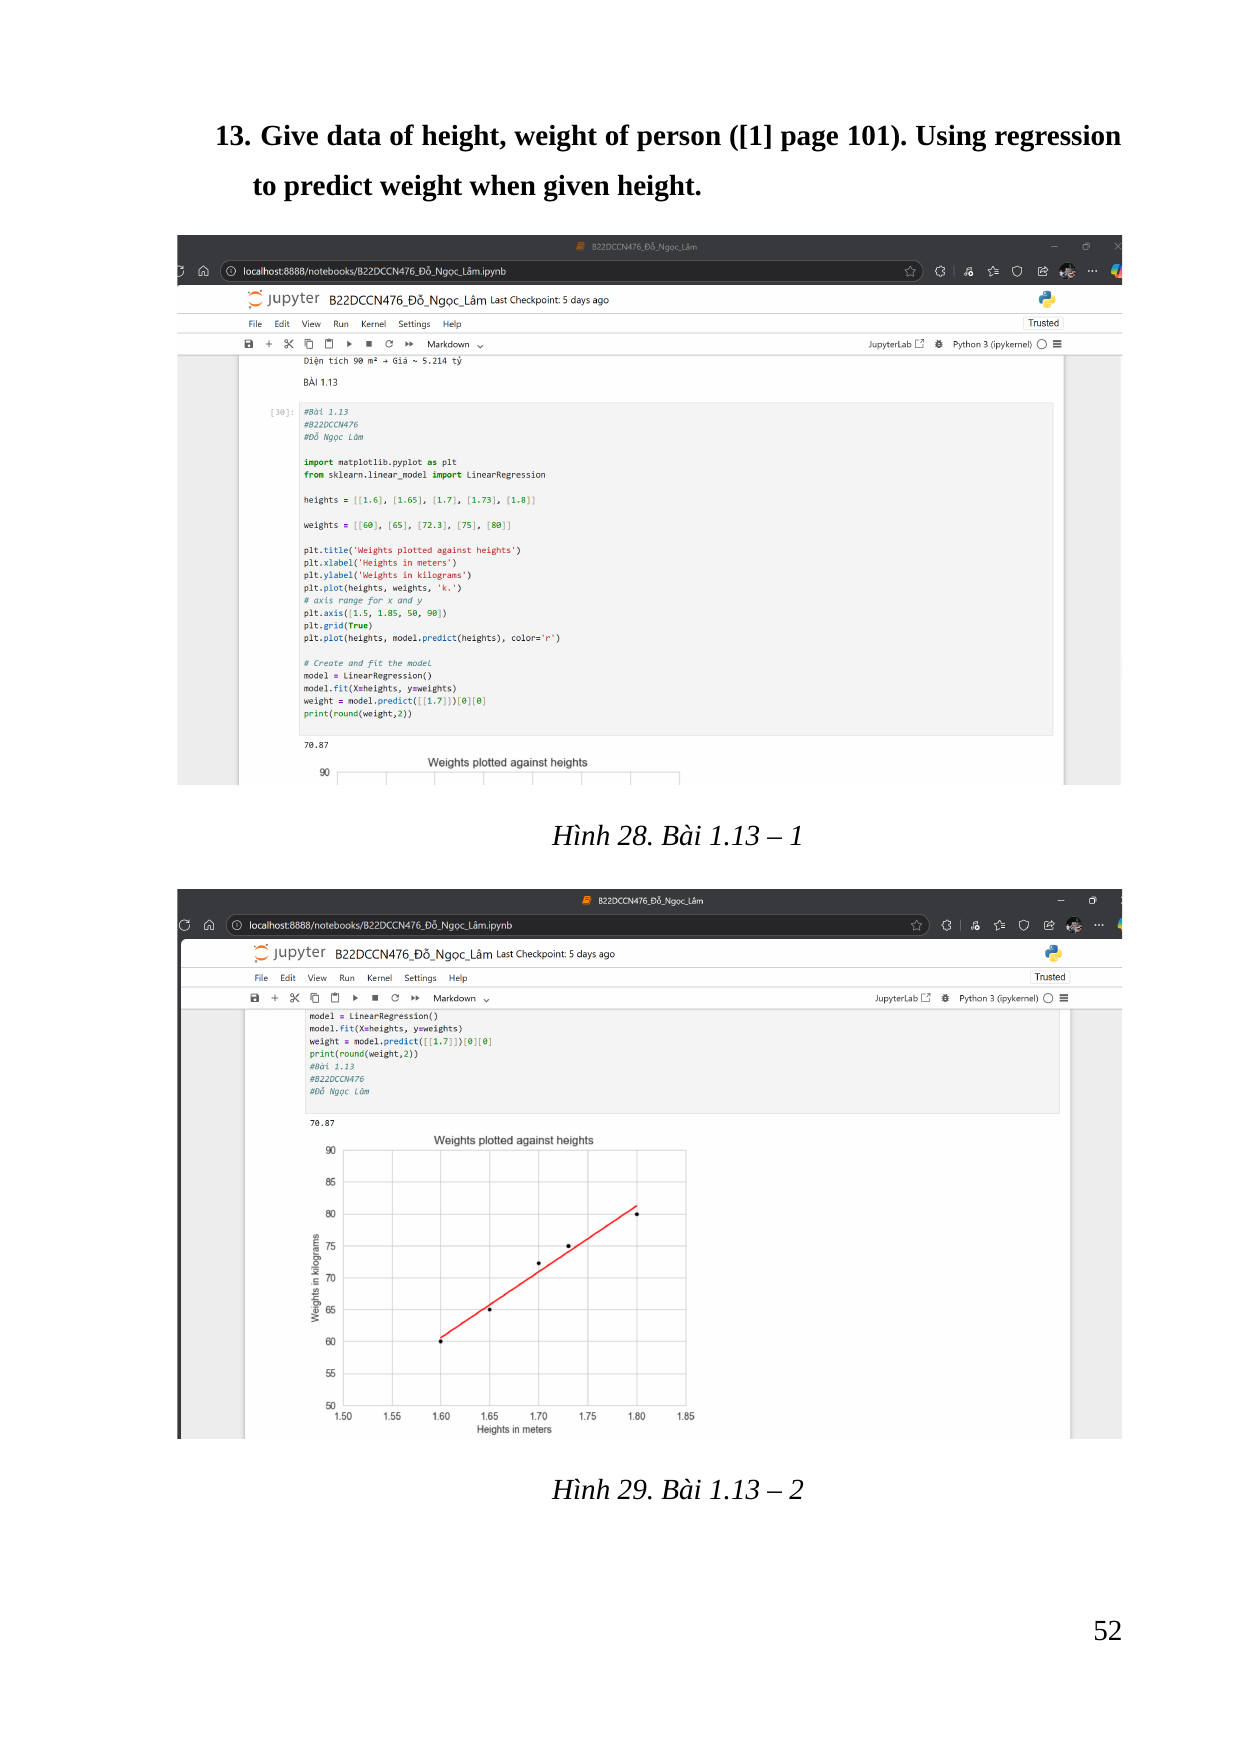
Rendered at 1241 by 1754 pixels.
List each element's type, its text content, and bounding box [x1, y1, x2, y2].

list Give data of height, weight of person ([1] page 101). Using regression to predict weight when given height. [215, 118, 1122, 202]
text Hình 28. Bài 1.13 – 1 [177, 818, 1122, 852]
text Hình 29. Bài 1.13 – 2 [177, 1472, 1122, 1506]
picture [177, 889, 1123, 1439]
picture [177, 235, 1123, 785]
